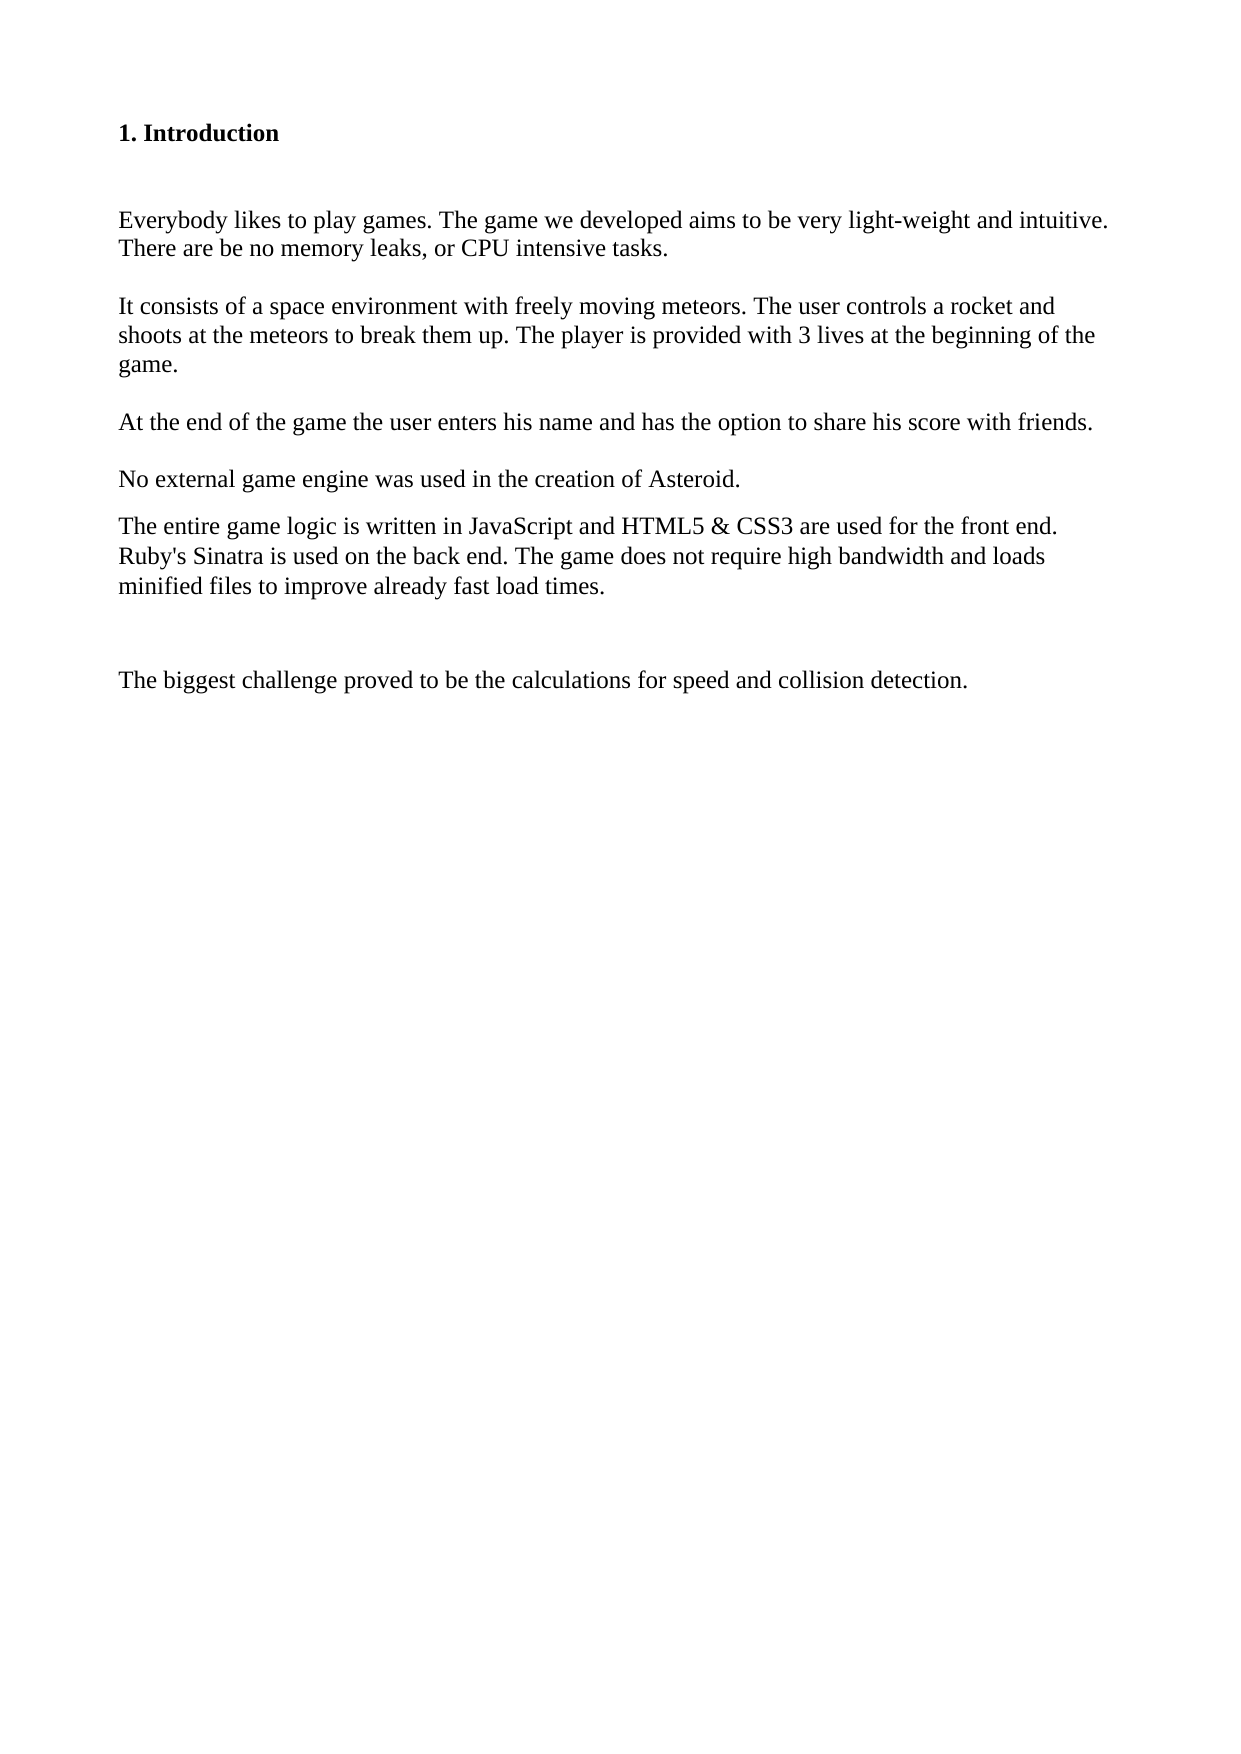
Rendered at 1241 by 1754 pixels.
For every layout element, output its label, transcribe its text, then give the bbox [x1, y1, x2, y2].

subtitle Everybody likes to play games. The game we developed aims to be very light-weight and intuitive. There are be no memory leaks, or CPU intensive tasks. [118, 205, 1122, 262]
subtitle It consists of a space environment with freely moving meteors. The user controls a rocket and shoots at the meteors to break them up. The player is provided with 3 lives at the beginning of the game. [118, 291, 1122, 378]
subtitle At the end of the game the user enters his name and has the option to share his score with friends. [118, 407, 1122, 436]
text The entire game logic is written in JavaScript and HTML5 & CSS3 are used for the front end. Ruby's Sinatra is used on the back end. The game does not require high bandwidth and loads minified files to improve already fast load times. [118, 511, 1122, 600]
text The biggest challenge proved to be the calculations for speed and collision detection. [118, 665, 1122, 694]
text No external game engine was used in the creation of Asteroid. [118, 464, 1122, 493]
text 1. Introduction [118, 118, 1122, 147]
